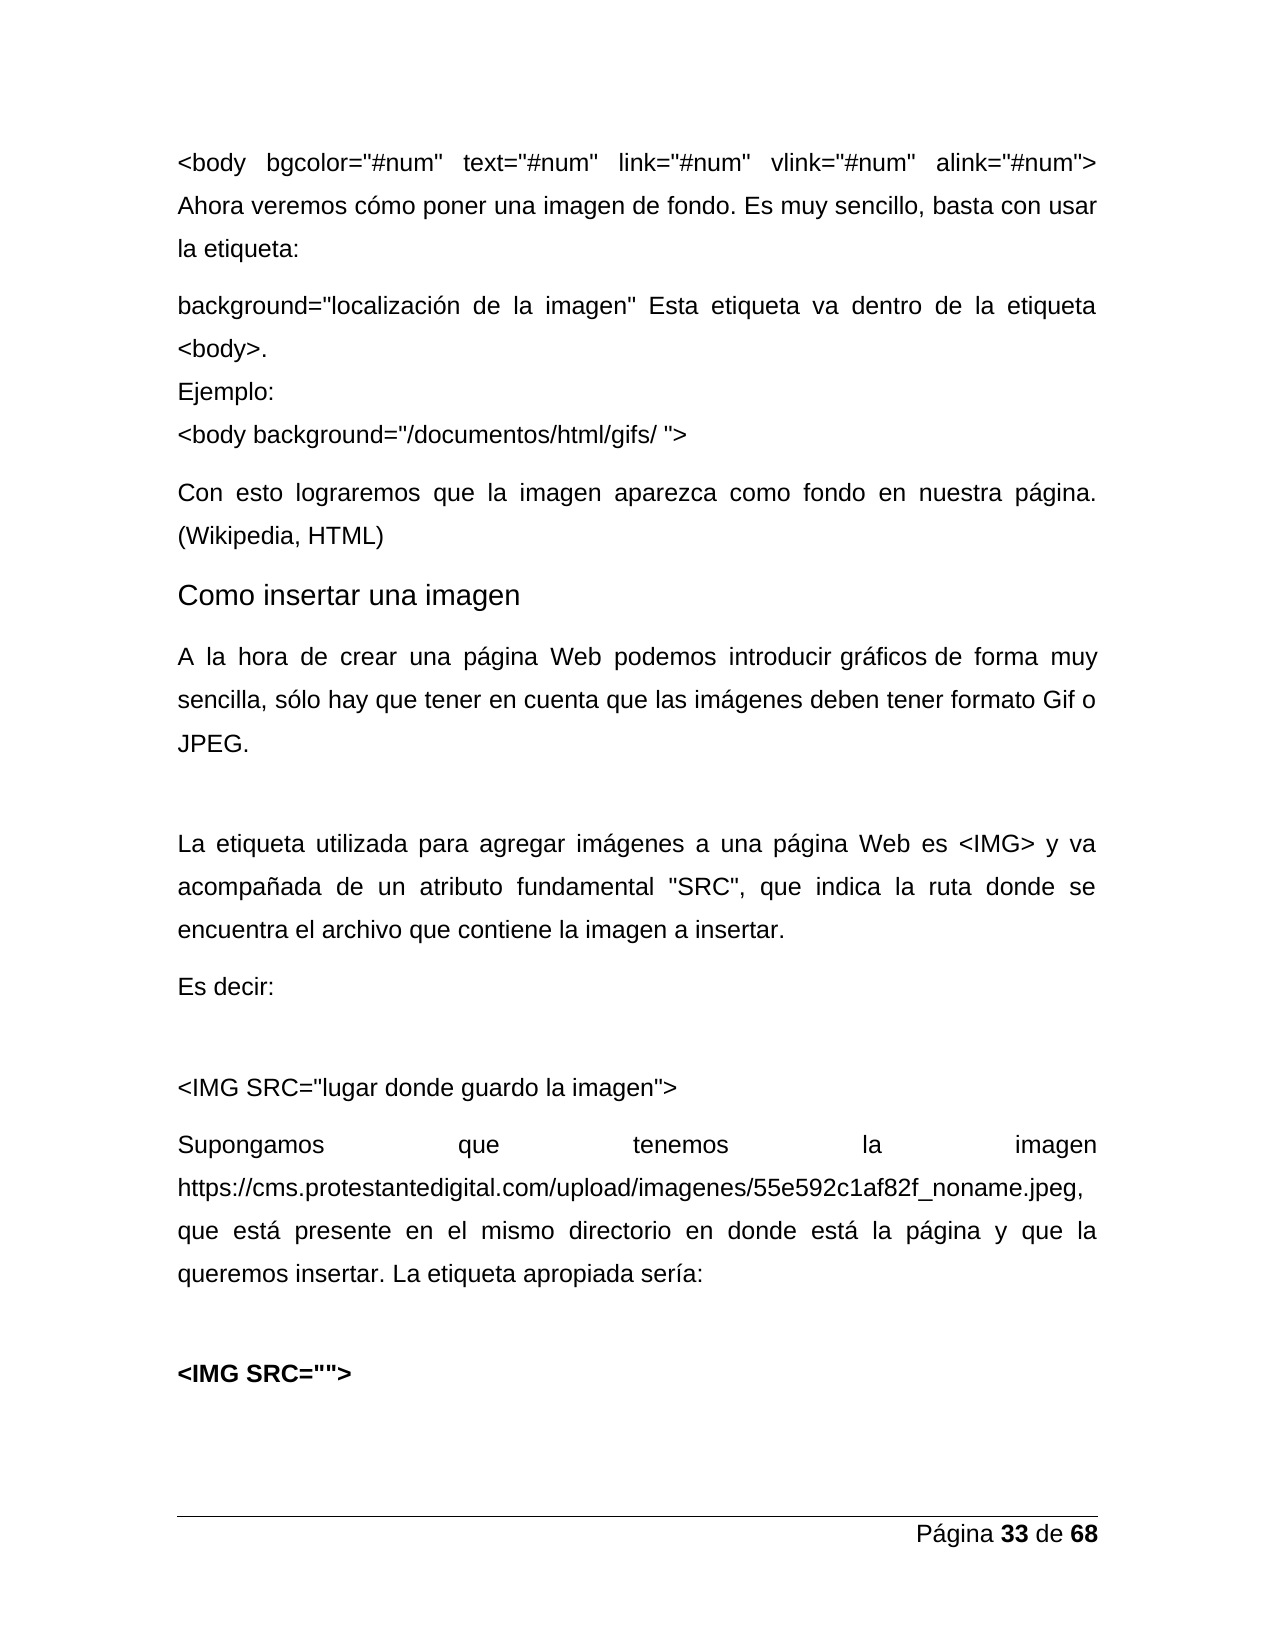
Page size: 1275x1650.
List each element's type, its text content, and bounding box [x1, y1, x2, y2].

text background="localización de la imagen" Esta etiqueta va dentro de la etiqueta <body>. Ejemplo: <body background="/documentos/html/gifs/ "> [177, 291, 1098, 449]
subtitle Como insertar una imagen [177, 578, 1098, 611]
text <IMG SRC=""> [177, 1316, 1098, 1388]
text Supongamos que tenemos la imagen https://cms.protestantedigital.com/upload/imagenes/55e592c1af82f_noname.jpeg, que está presente en el mismo directorio en donde está la página y que la queremos insertar. La etiqueta apropiada sería: [177, 1130, 1098, 1288]
text Con esto lograremos que la imagen aparezca como fondo en nuestra página. (Wikipedia, HTML) [177, 478, 1098, 549]
text Es decir: [177, 972, 1098, 1001]
text <IMG SRC="lugar donde guardo la imagen"> [177, 1029, 1098, 1101]
text A la hora de crear una página Web podemos introducir gráficos de forma muy sencilla, sólo hay que tener en cuenta que las imágenes deben tener formato Gif o JPEG. [177, 642, 1098, 800]
text La etiqueta utilizada para agregar imágenes a una página Web es <IMG> y va acompañada de un atributo fundamental "SRC", que indica la ruta donde se encuentra el archivo que contiene la imagen a insertar. [177, 829, 1098, 944]
text <body bgcolor="#num" text="#num" link="#num" vlink="#num" alink="#num"> Ahora veremos cómo poner una imagen de fondo. Es muy sencillo, basta con usar la etiqueta: [177, 148, 1098, 263]
